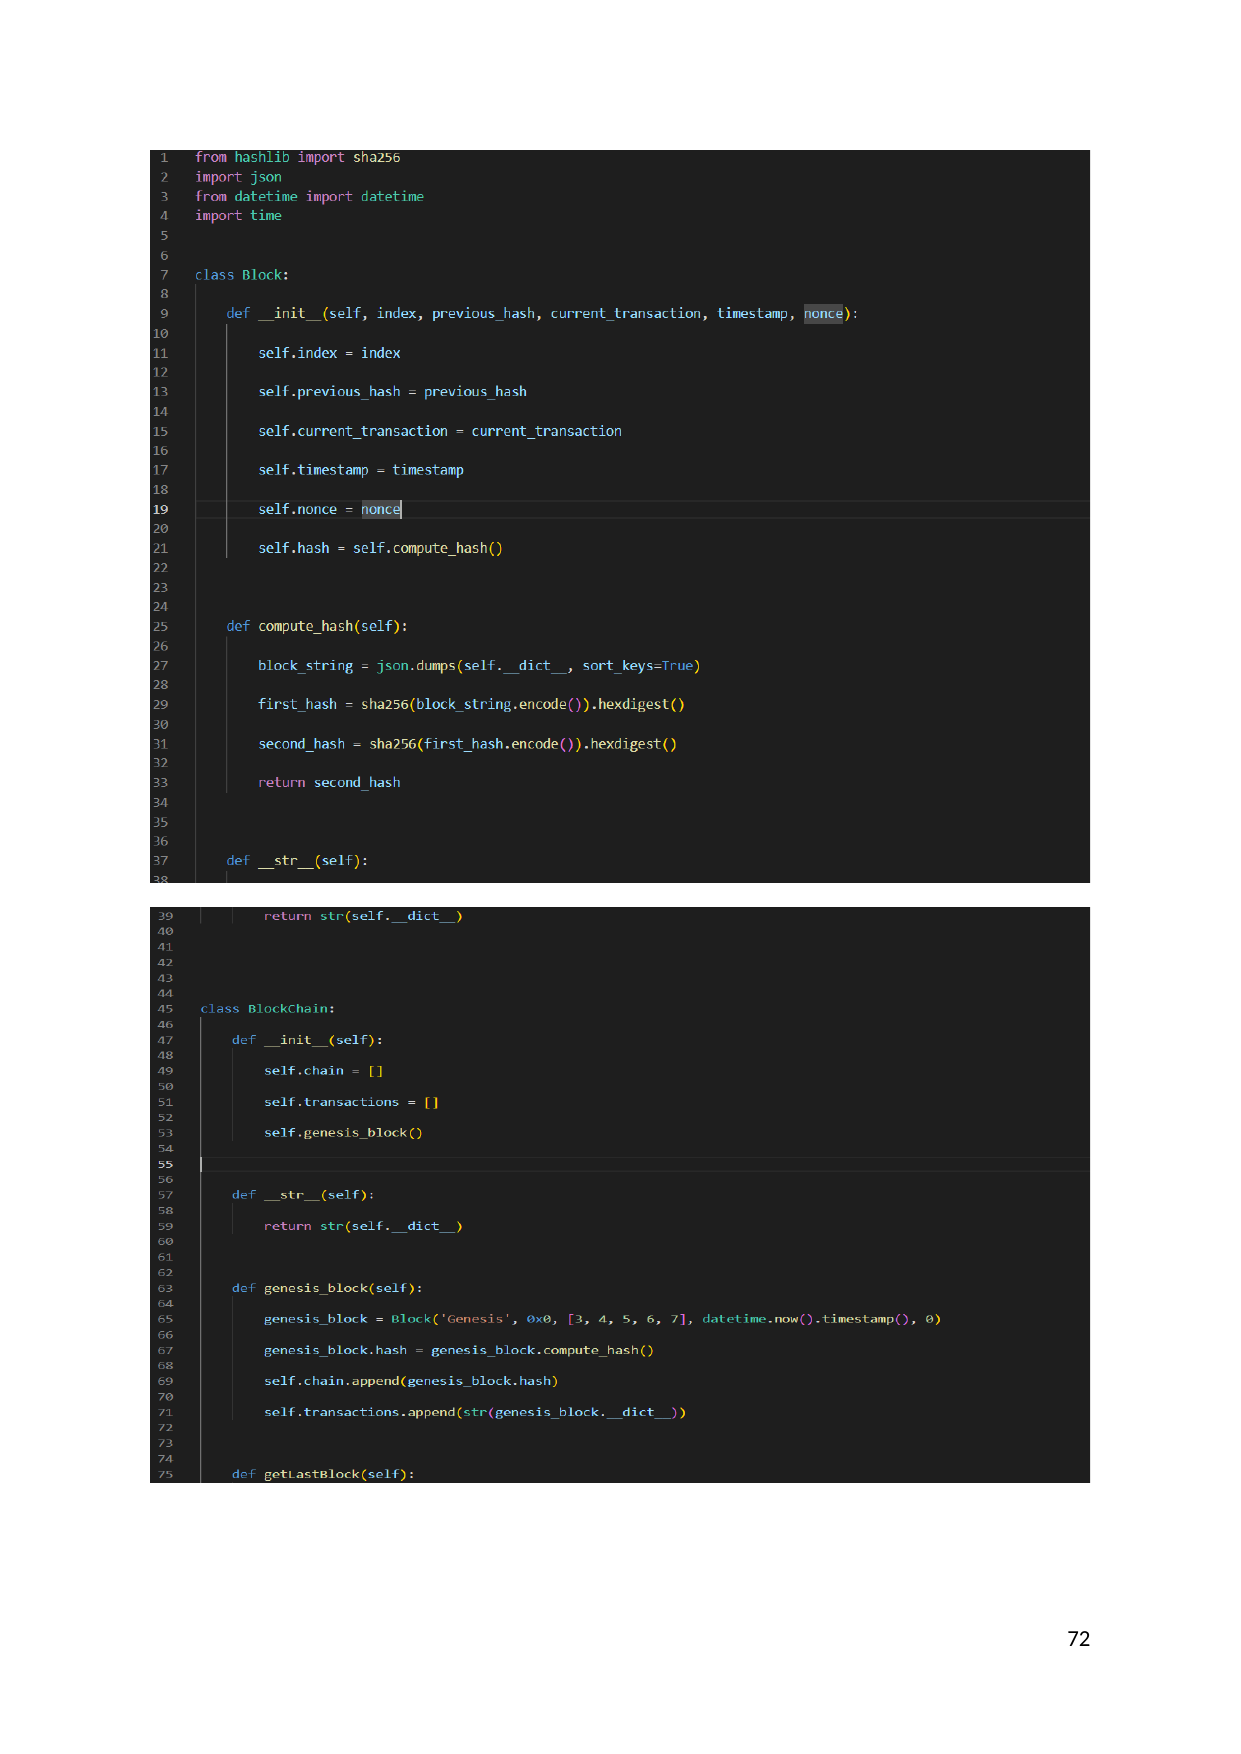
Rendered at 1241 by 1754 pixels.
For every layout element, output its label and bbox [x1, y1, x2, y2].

picture [150, 907, 1091, 1483]
picture [150, 150, 1091, 883]
